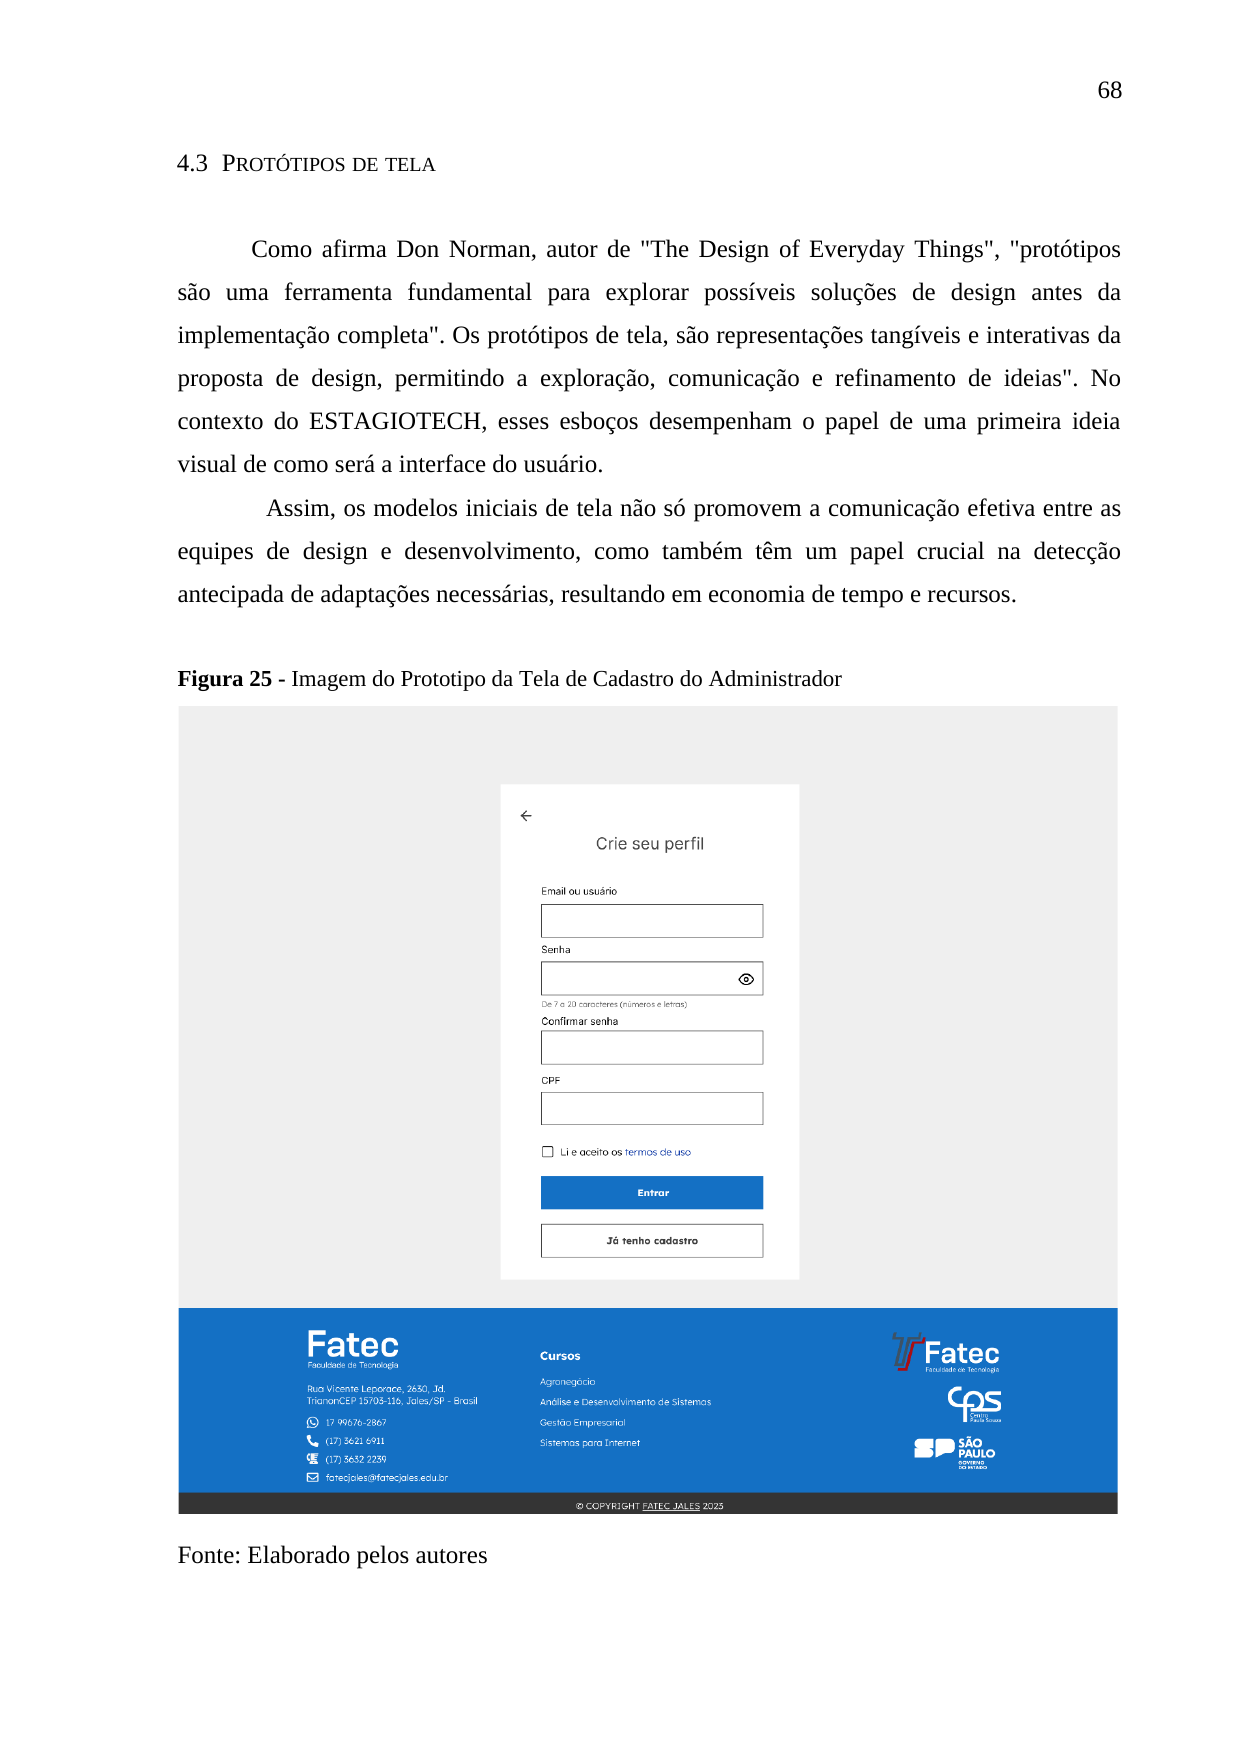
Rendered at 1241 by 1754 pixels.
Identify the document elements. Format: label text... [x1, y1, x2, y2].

subtitle Protótipos de tela [177, 148, 1122, 176]
picture [177, 706, 1117, 1512]
list Como afirma Don Norman, autor de "The Design of Everyday Things", "protótipos são uma ferramenta fundamental para explorar possíveis soluções de design antes da implementação completa". Os protótipos de tela, são representações tangíveis e interativas da proposta de design, permitindo a exploração, comunicação e refinamento de ideias". No contexto do ESTAGIOTECH, esses esboços desempenham o papel de uma primeira ideia visual de como será a interface do usuário. [177, 234, 1122, 478]
text Assim, os modelos iniciais de tela não só promovem a comunicação efetiva entre as equipes de design e desenvolvimento, como também têm um papel crucial na detecção antecipada de adaptações necessárias, resultando em economia de tempo e recursos. [177, 493, 1122, 608]
text Figura 25 - Imagem do Prototipo da Tela de Cadastro do Administrador [177, 665, 1122, 692]
